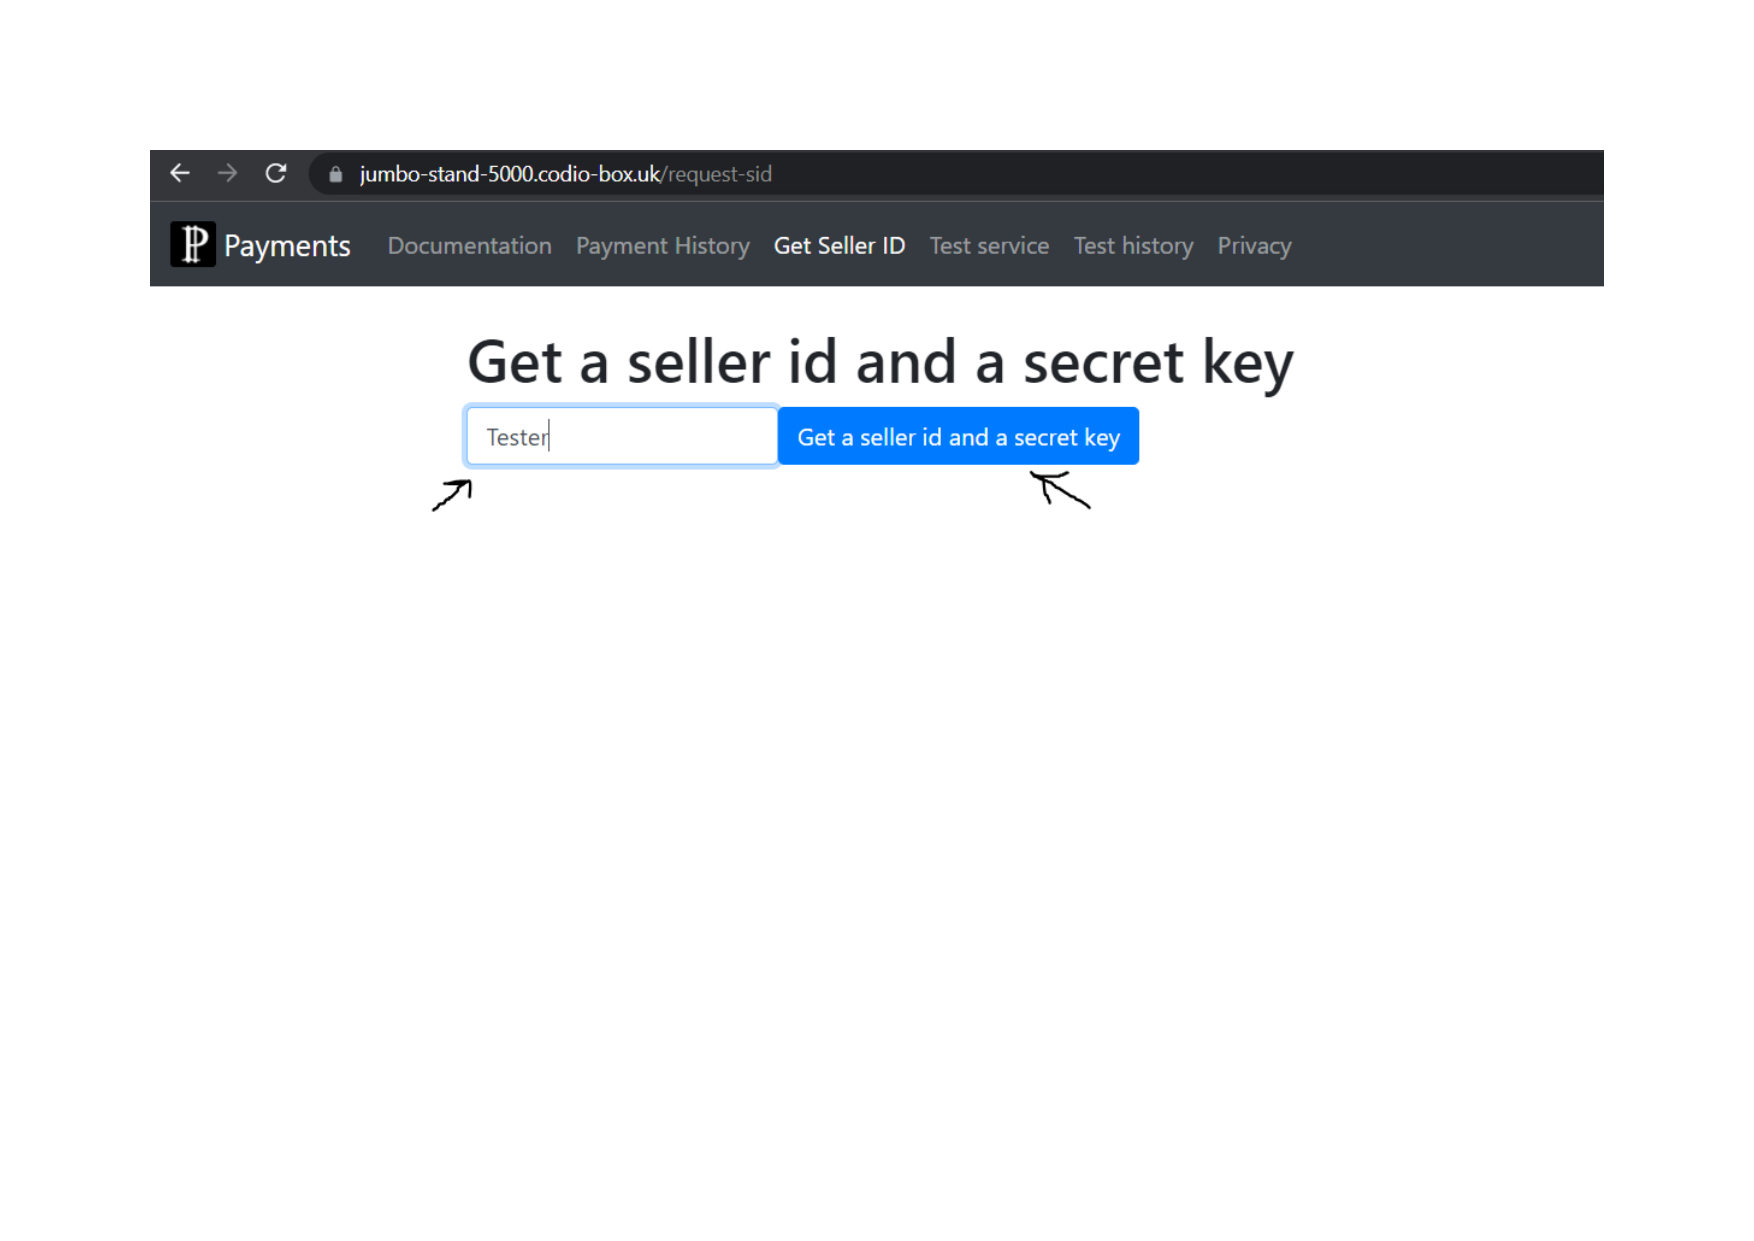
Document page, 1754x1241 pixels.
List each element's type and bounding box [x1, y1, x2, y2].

picture [150, 150, 1604, 829]
